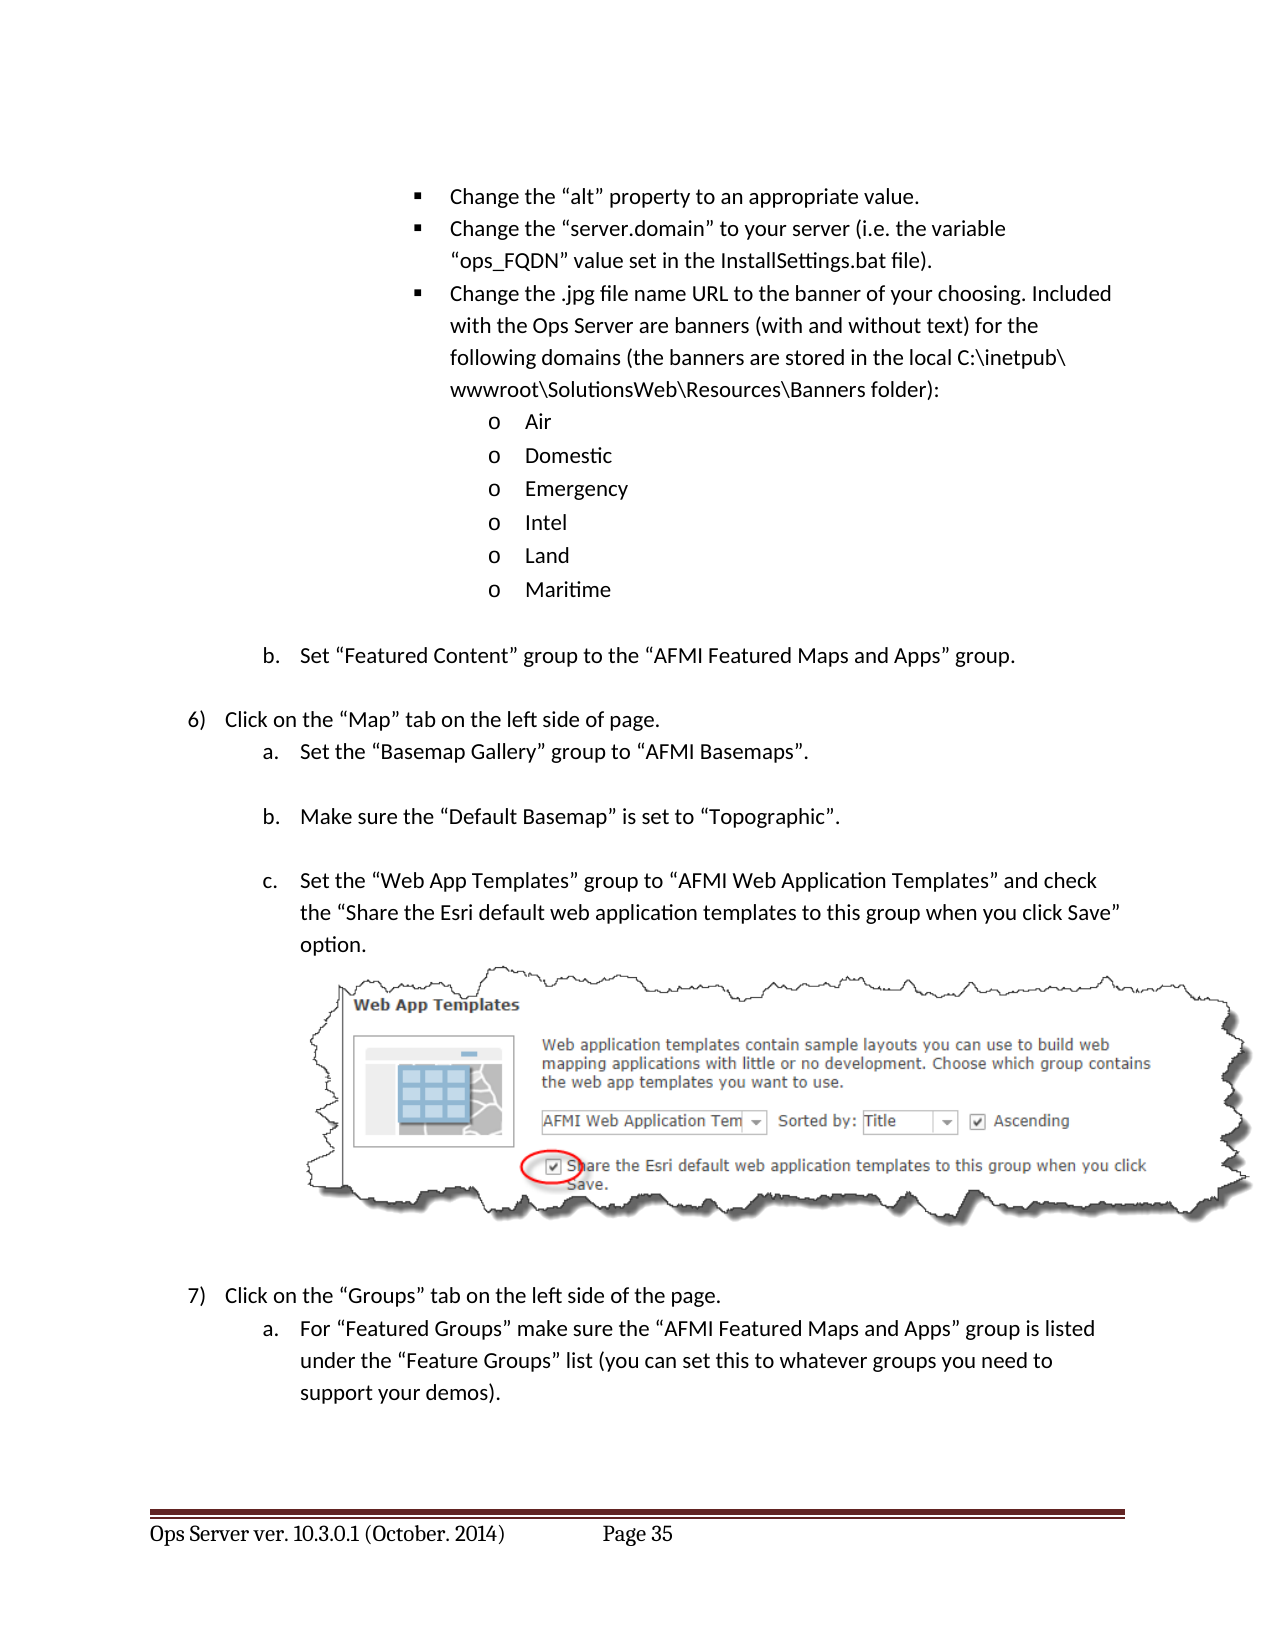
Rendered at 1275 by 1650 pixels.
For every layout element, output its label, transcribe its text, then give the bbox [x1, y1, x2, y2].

list Set the “Web App Templates” group to “AFMI Web Application Templates” and check the “Share the Esri default web application templates to this group when you click Save” option. [262, 866, 1125, 959]
list Set “Featured Content” group to the “AFMI Featured Maps and Apps” group. [262, 641, 1125, 669]
list For “Featured Groups” make sure the “AFMI Featured Maps and Apps” group is listed under the “Feature Groups” list (you can set this to whatever groups you need to support your demos). [262, 1314, 1125, 1406]
list Change the .jpg file name URL to the banner of your choosing. Included with the Ops Server are banners (with and without text) for the following domains (the banners are stored in the local C:\inetpub\wwwroot\SolutionsWeb\Resources\Banners folder): [412, 279, 1125, 403]
list Emergency [487, 474, 1125, 504]
list Air [487, 407, 1125, 437]
list Click on the “Groups” tab on the left side of the page. [187, 1282, 1125, 1310]
list Domestic [487, 441, 1125, 470]
list Make sure the “Default Basemap” is set to “Topographic”. [262, 802, 1125, 830]
list Land [487, 542, 1125, 571]
picture [300, 962, 1275, 1246]
list Set the “Basemap Gallery” group to “AFMI Basemaps”. [262, 737, 1125, 766]
list Change the “server.domain” to your server (i.e. the variable “ops_FQDN” value set in the InstallSettings.bat file). [412, 214, 1125, 274]
list Change the “alt” property to an appropriate value. [412, 182, 1125, 210]
list Intel [487, 508, 1125, 537]
list Click on the “Map” tab on the left side of page. [187, 705, 1125, 733]
list Maritime [487, 575, 1125, 604]
